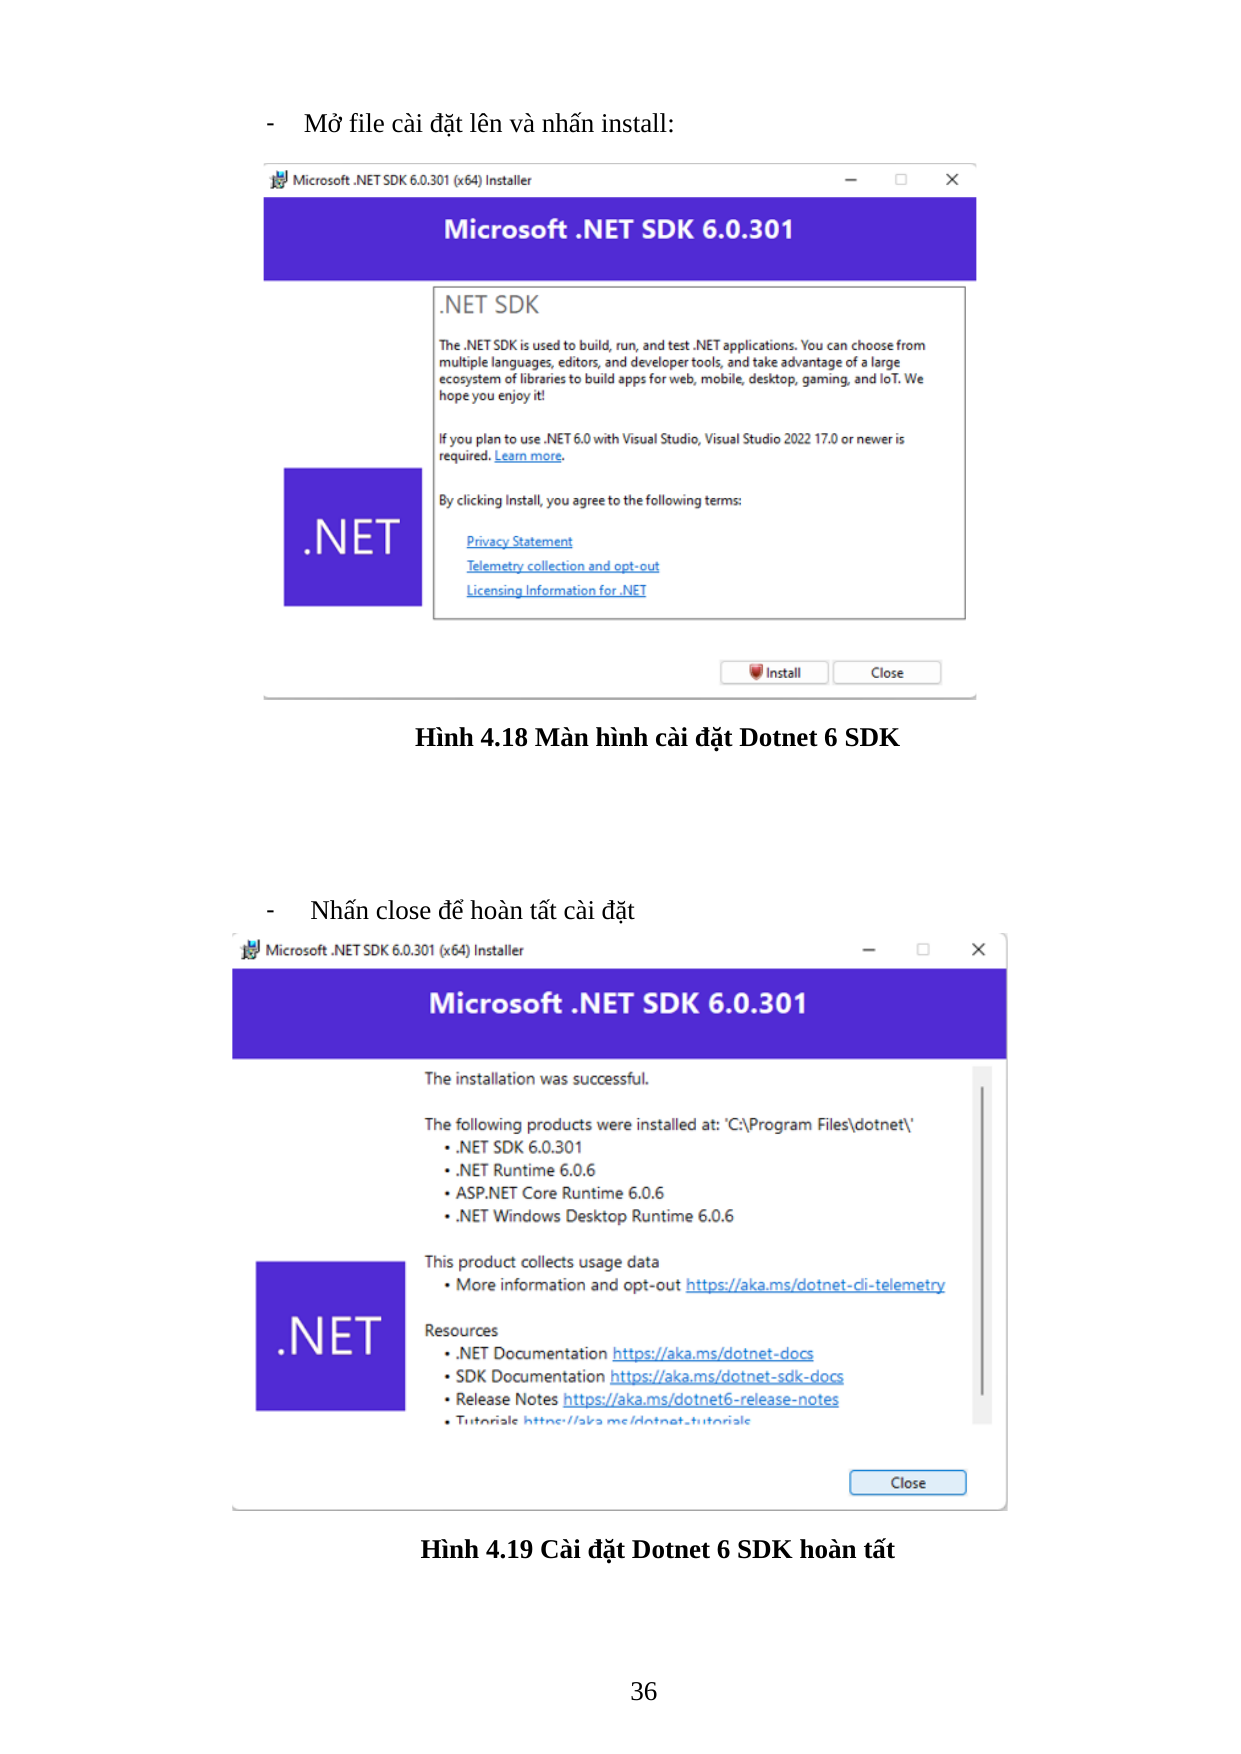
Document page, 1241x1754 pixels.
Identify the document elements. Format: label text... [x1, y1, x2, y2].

picture [232, 933, 1008, 1511]
picture [263, 163, 977, 700]
list Mở file cài đặt lên và nhấn install: [228, 106, 1134, 139]
list Nhấn close để hoàn tất cài đặt [228, 893, 1134, 926]
